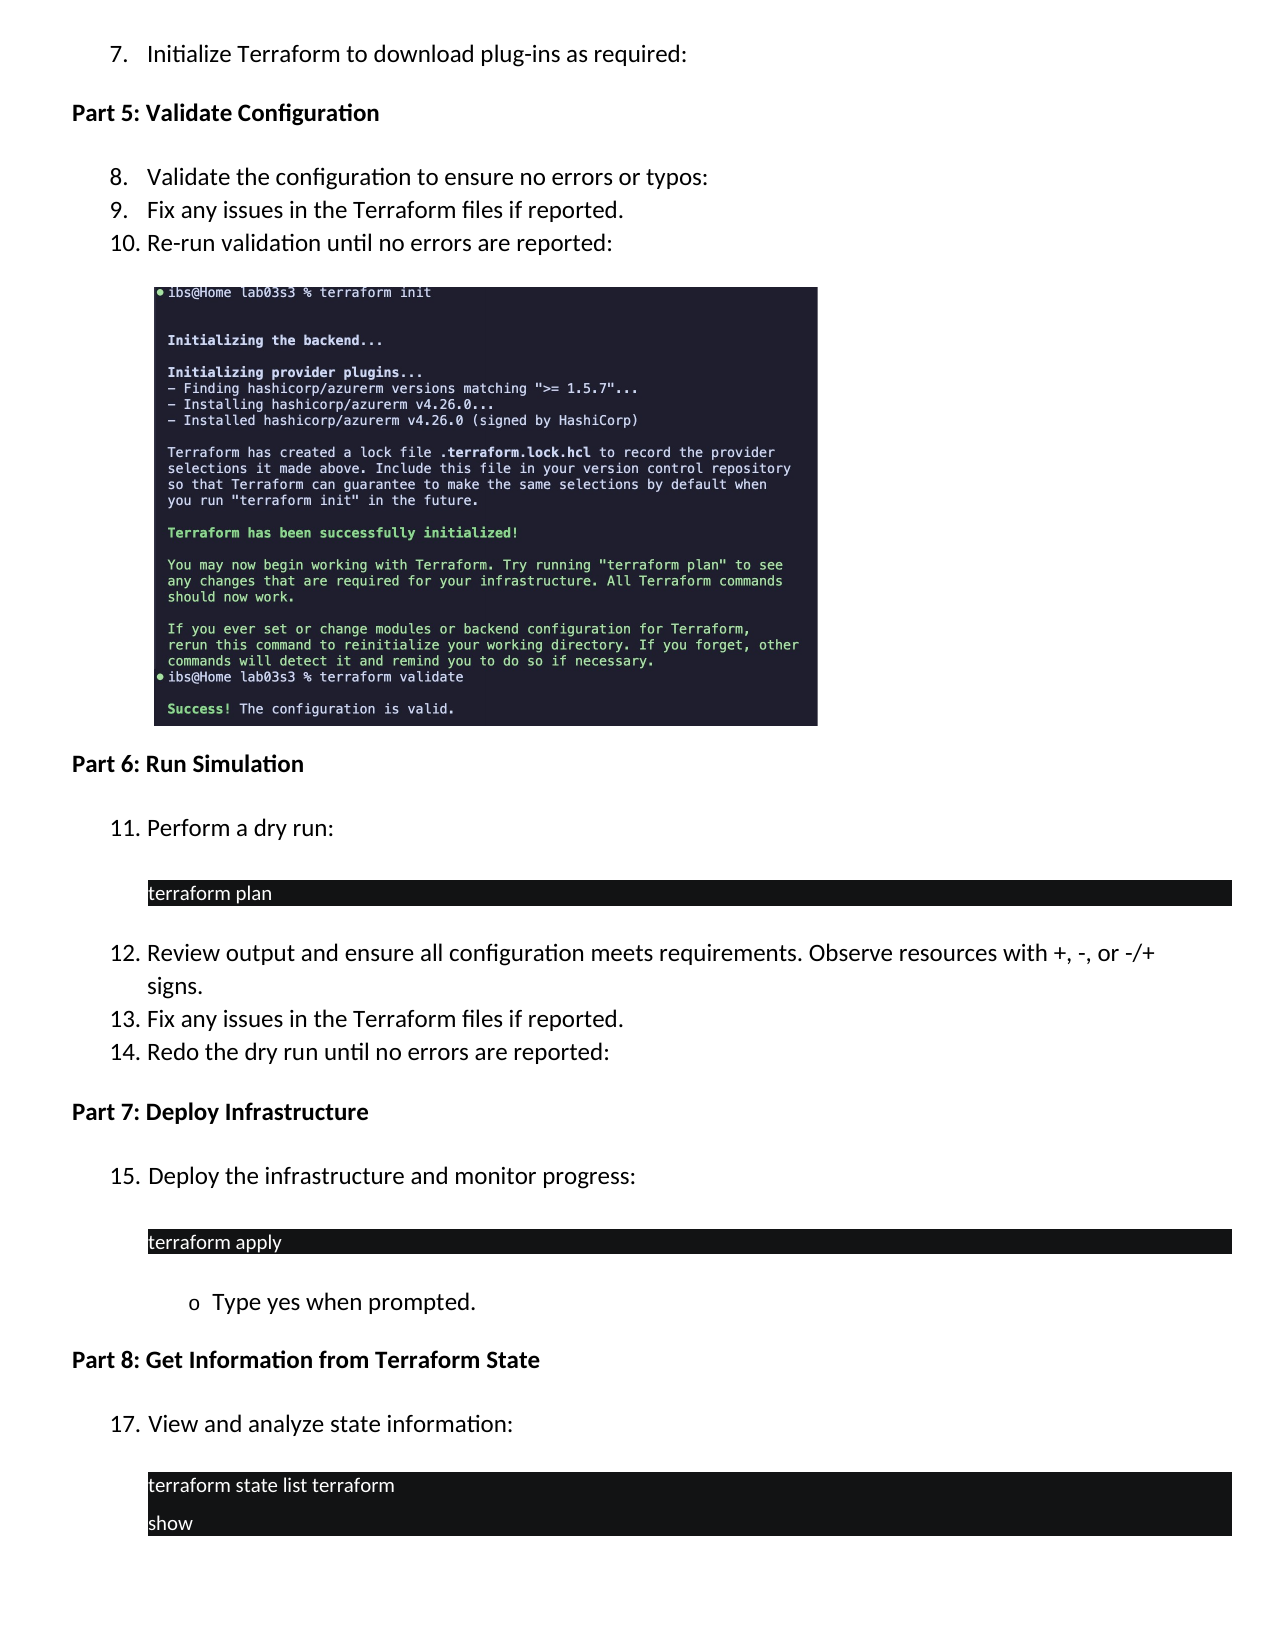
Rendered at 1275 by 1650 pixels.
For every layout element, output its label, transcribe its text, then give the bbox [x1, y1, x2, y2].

text terraform plan [148, 880, 1232, 906]
subtitle Part 5: Validate Configuration [72, 97, 1232, 128]
subtitle Part 8: Get Information from Terraform State [72, 1344, 1232, 1375]
picture [154, 287, 818, 726]
subtitle Part 6: Run Simulation [72, 748, 1232, 778]
text 17. View and analyze state information: [109, 1408, 1202, 1438]
text 15. Deploy the infrastructure and monitor progress: [109, 1160, 1202, 1190]
subtitle Part 7: Deploy Infrastructure [72, 1096, 1232, 1127]
text o Type yes when prompted. [73, 1286, 1232, 1316]
list Fix any issues in the Terraform files if reported. [109, 1003, 1202, 1034]
list Review output and ensure all configuration meets requirements. Observe resources with +, -, or -/+ signs. [109, 937, 1202, 1001]
list Validate the configuration to ensure no errors or typos: [109, 161, 1202, 192]
list Perform a dry run: [109, 812, 1202, 842]
text terraform apply [148, 1229, 1232, 1254]
list Redo the dry run until no errors are reported: [109, 1037, 1202, 1067]
text terraform state list terraform [148, 1472, 1232, 1498]
text show [148, 1510, 1232, 1536]
list Re-run validation until no errors are reported: [109, 228, 1202, 258]
list Fix any issues in the Terraform files if reported. [109, 194, 1202, 225]
list Initialize Terraform to download plug-ins as required: [109, 38, 1202, 68]
